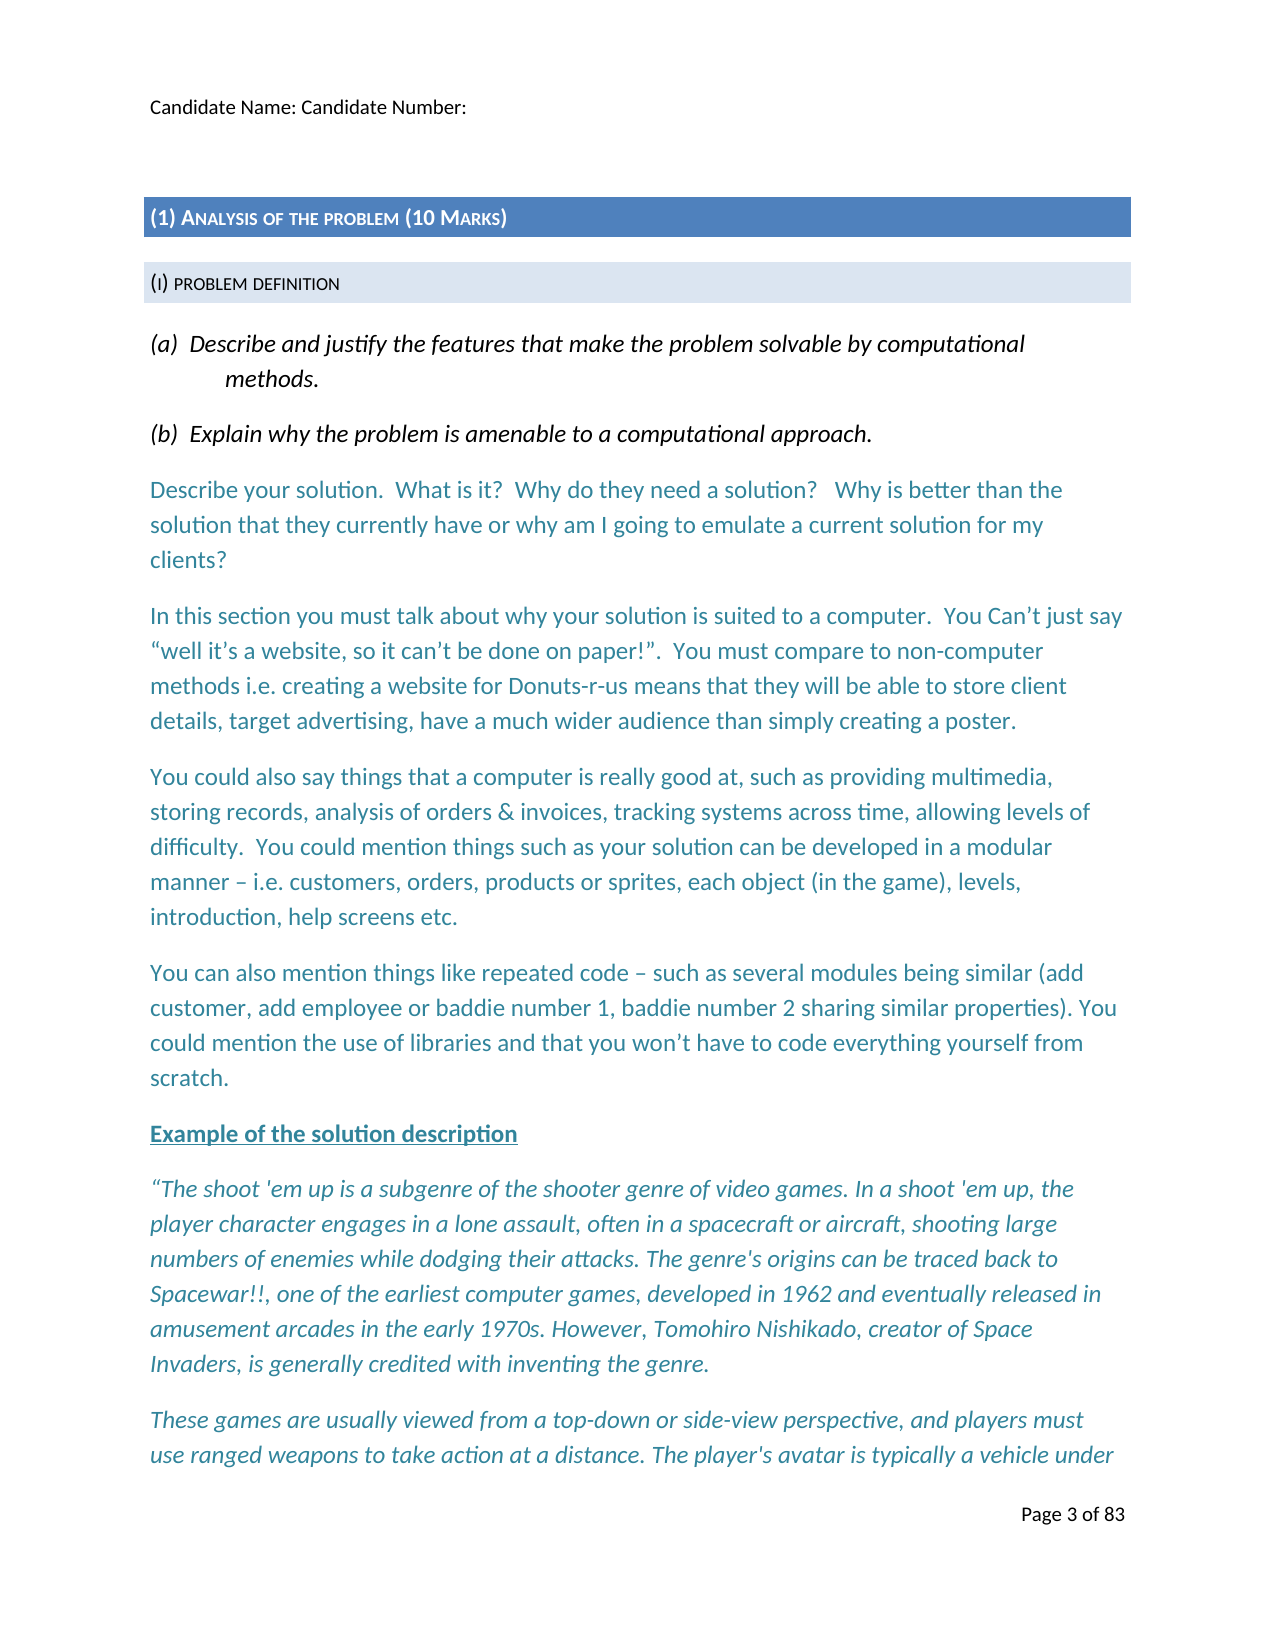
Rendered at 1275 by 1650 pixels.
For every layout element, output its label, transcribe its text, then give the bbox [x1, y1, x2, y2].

text (b) Explain why the problem is amenable to a computational approach. [150, 418, 1125, 449]
subtitle (1) Analysis of the problem (10 Marks) [150, 203, 1125, 231]
text “The shoot 'em up is a subgenre of the shooter genre of video games. In a shoot 'em up, the player character engages in a lone assault, often in a spacecraft or aircraft, shooting large numbers of enemies while dodging their attacks. The genre's origins can be traced back to Spacewar!!, one of the earliest computer games, developed in 1962 and eventually released in amusement arcades in the early 1970s. However, Tomohiro Nishikado, creator of Space Invaders, is generally credited with inventing the genre. [150, 1173, 1125, 1379]
text (a) Describe and justify the features that make the problem solvable by computational methods. [150, 328, 1125, 393]
text Example of the solution description [150, 1118, 1125, 1148]
subtitle (i) problem definition [150, 269, 1125, 296]
text You could also say things that a computer is really good at, such as providing multimedia, storing records, analysis of orders & invoices, tracking systems across time, allowing levels of difficulty. You could mention things such as your solution can be developed in a modular manner – i.e. customers, orders, products or sprites, each object (in the game), levels, introduction, help screens etc. [150, 761, 1125, 932]
text Describe your solution. What is it? Why do they need a solution? Why is better than the solution that they currently have or why am I going to emulate a current solution for my clients? [150, 474, 1125, 575]
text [150, 1404, 1125, 1470]
text In this section you must talk about why your solution is suited to a computer. You Can’t just say “well it’s a website, so it can’t be done on paper!”. You must compare to non-computer methods i.e. creating a website for Donuts-r-us means that they will be able to store client details, target advertising, have a much wider audience than simply creating a poster. [150, 600, 1125, 736]
text You can also mention things like repeated code – such as several modules being similar (add customer, add employee or baddie number 1, baddie number 2 sharing similar properties). You could mention the use of libraries and that you won’t have to code everything yourself from scratch. [150, 957, 1125, 1092]
